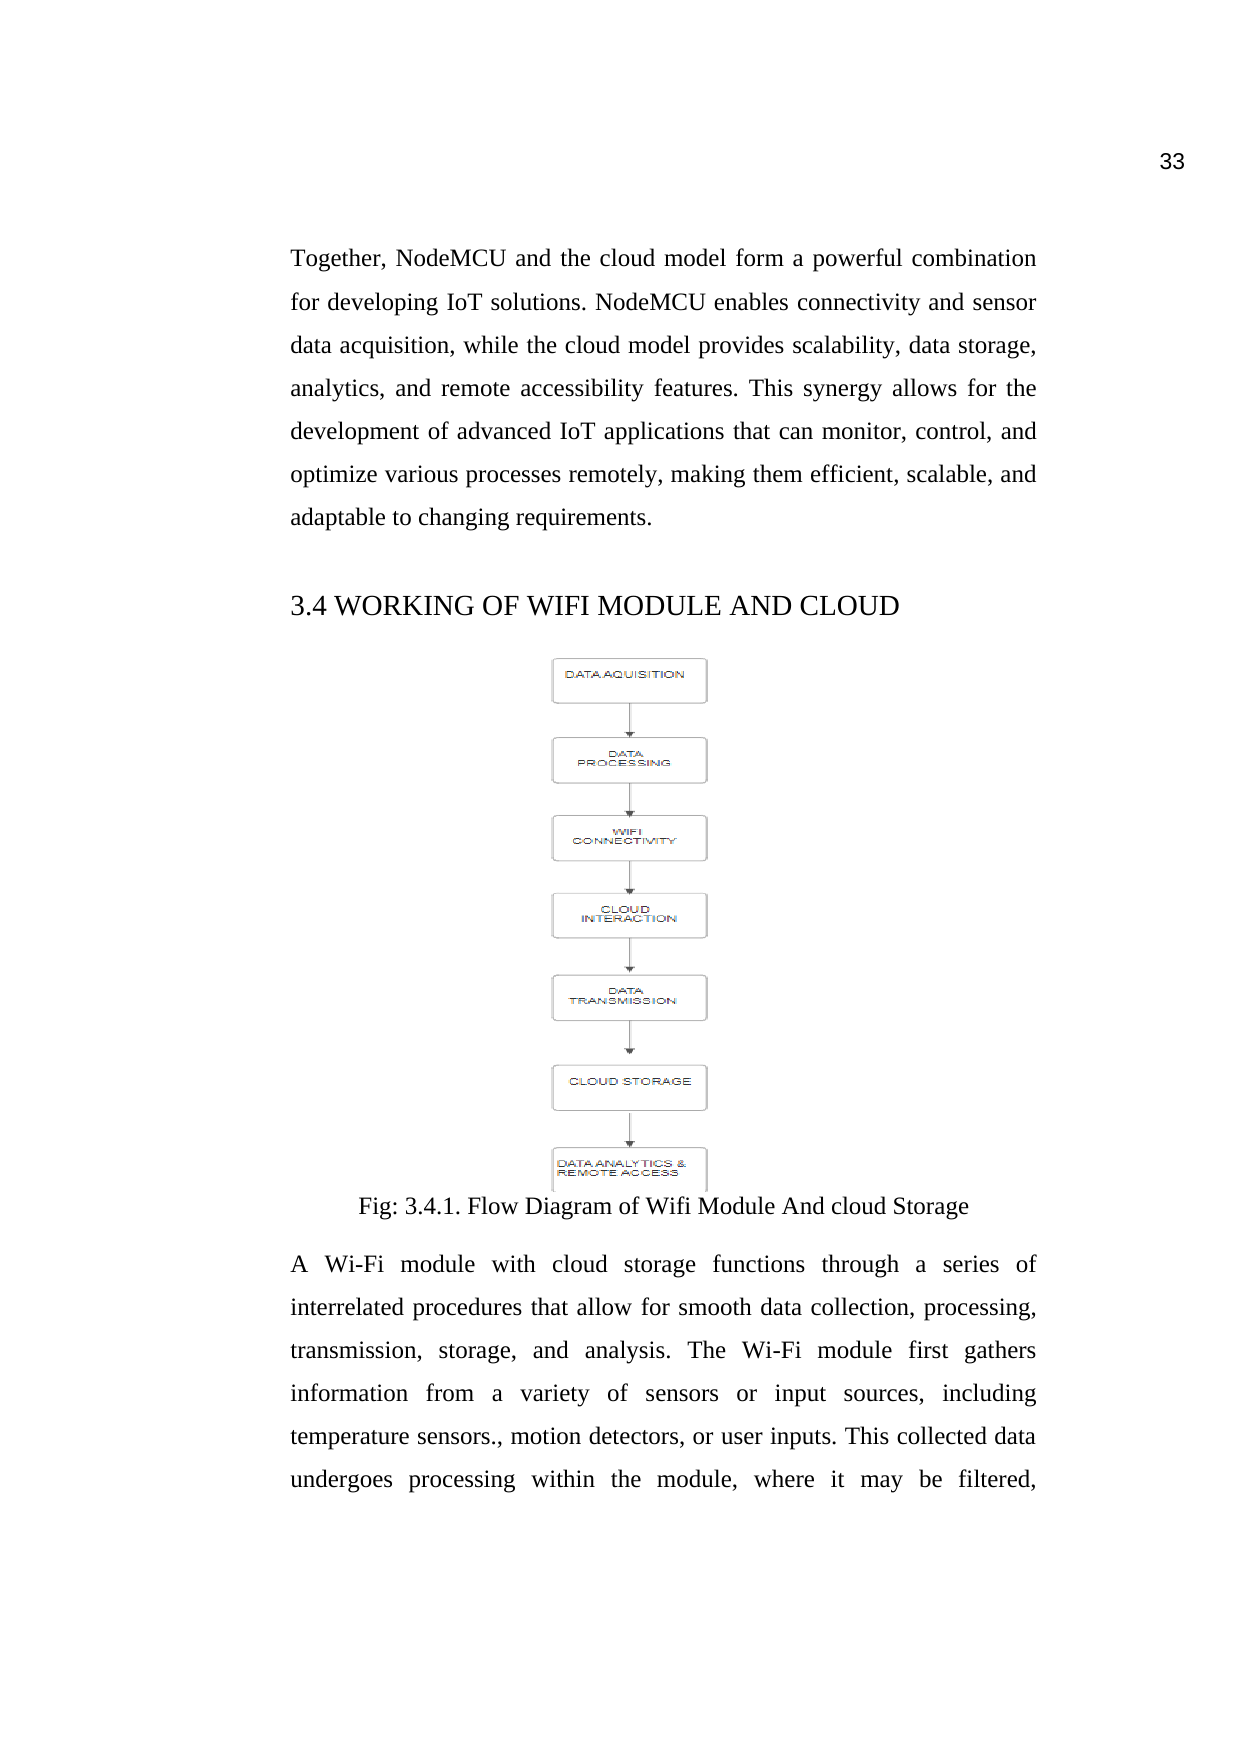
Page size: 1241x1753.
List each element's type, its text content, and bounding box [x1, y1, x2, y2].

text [290, 1249, 1037, 1493]
text Together, NodeMCU and the cloud model form a powerful combination for developing IoT solutions. NodeMCU enables connectivity and sensor data acquisition, while the cloud model provides scalability, data storage, analytics, and remote accessibility features. This synergy allows for the development of advanced IoT applications that can monitor, control, and optimize various processes remotely, making them efficient, scalable, and adaptable to changing requirements. [290, 243, 1037, 531]
text Fig: 3.4.1. Flow Diagram of Wifi Module And cloud Storage [290, 1191, 1037, 1220]
text 3.4 WORKING OF WIFI MODULE AND CLOUD [290, 588, 1037, 622]
picture [389, 638, 938, 1192]
